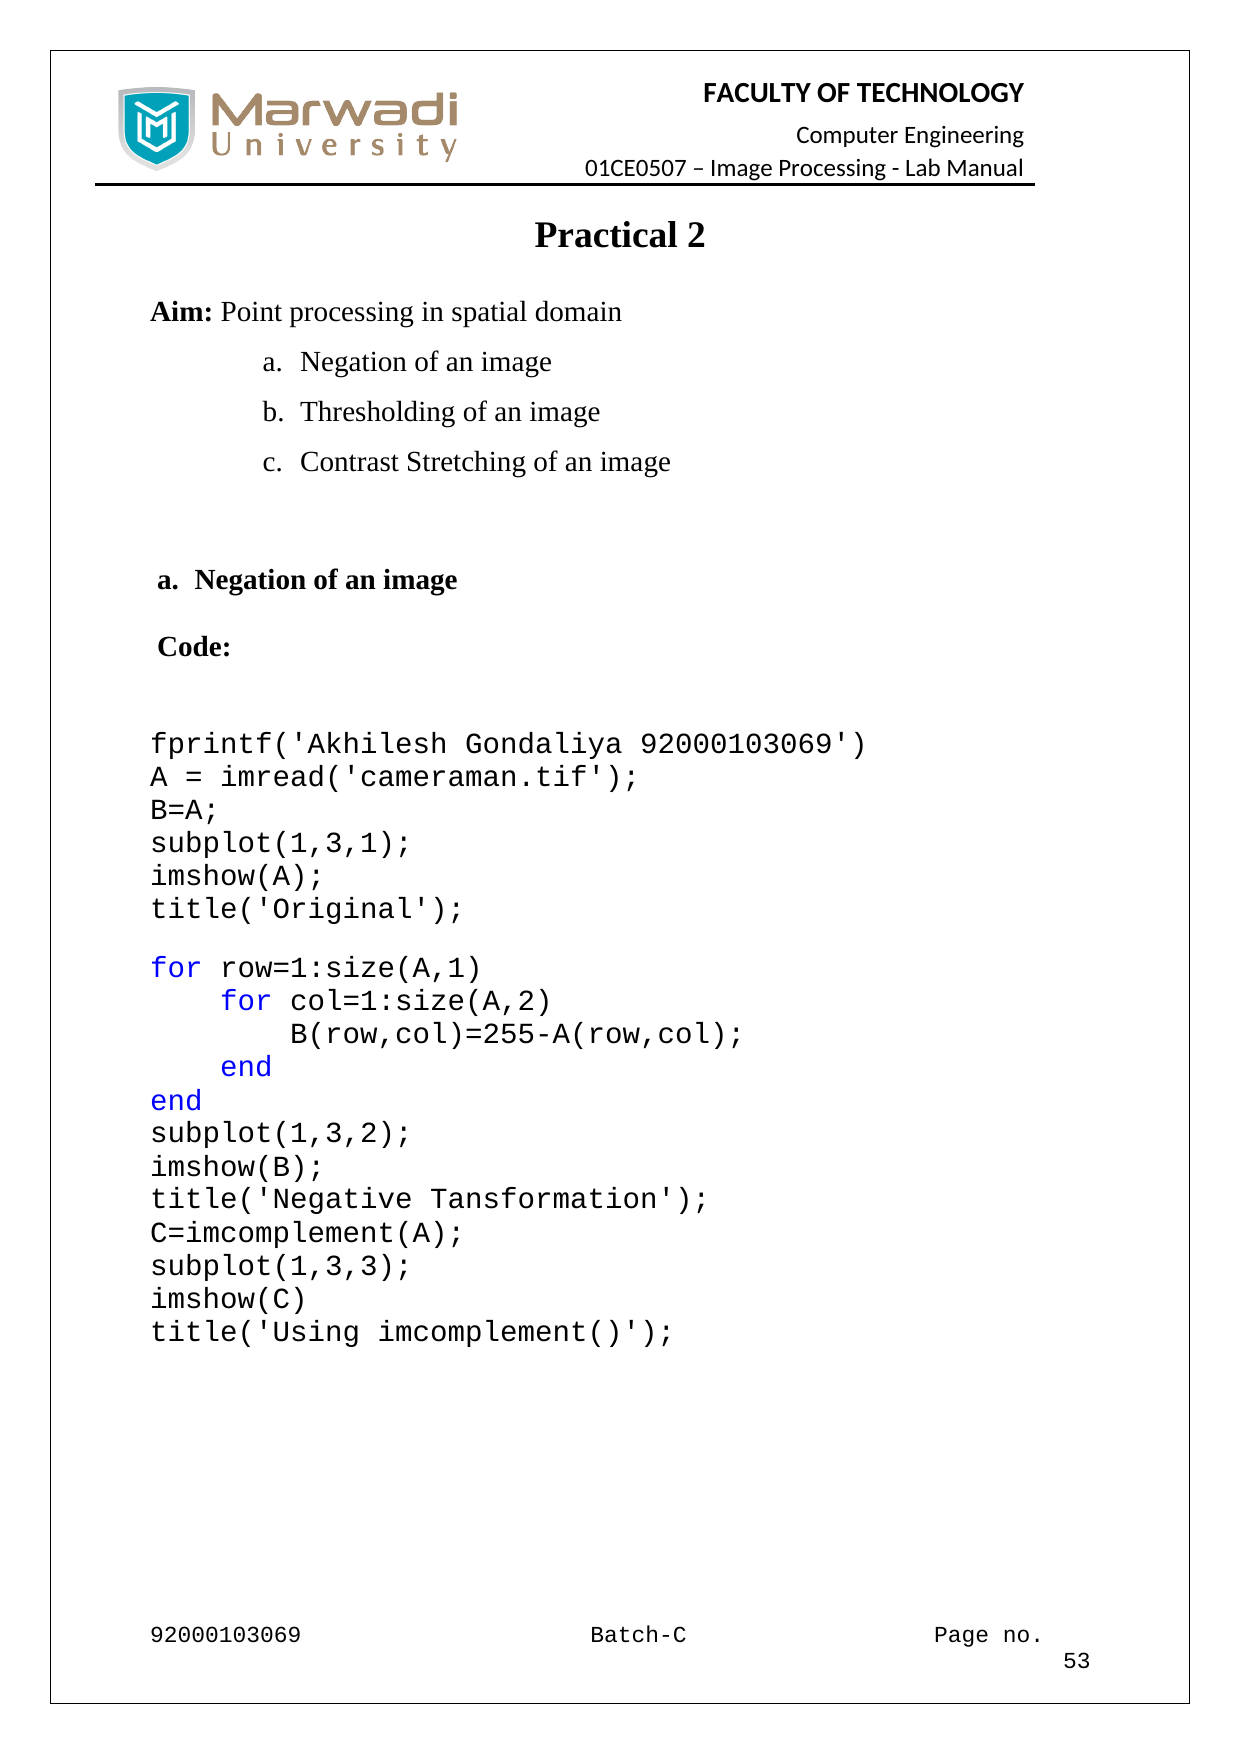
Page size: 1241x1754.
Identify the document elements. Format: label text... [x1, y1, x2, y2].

text end [150, 1053, 1090, 1086]
text subplot(1,3,3); [150, 1251, 1090, 1284]
text title('Negative Tansformation'); [150, 1185, 1090, 1218]
text subplot(1,3,2); [150, 1119, 1090, 1152]
text B=A; [150, 796, 1090, 828]
list Thresholding of an image [262, 394, 1090, 428]
text C=imcomplement(A); [150, 1218, 1090, 1251]
text fprintf('Akhilesh Gondaliya 92000103069') [150, 729, 1090, 762]
text Aim: Point processing in spatial domain [150, 294, 1090, 327]
text B(row,col)=255-A(row,col); [150, 1019, 1090, 1053]
text Practical 2 [150, 212, 1090, 255]
text title('Original'); [150, 894, 1090, 928]
text Code: [157, 629, 1090, 662]
list Negation of an image [262, 344, 1090, 377]
text title('Using imcomplement()'); [150, 1317, 1090, 1350]
text imshow(B); [150, 1152, 1090, 1185]
text for row=1:size(A,1) [150, 953, 1090, 987]
text A = imread('cameraman.tif'); [150, 762, 1090, 796]
text imshow(A); [150, 862, 1090, 894]
text end [150, 1086, 1090, 1119]
list Negation of an image [157, 562, 1090, 595]
list Contrast Stretching of an image [262, 444, 1090, 478]
text subplot(1,3,1); [150, 828, 1090, 862]
text for col=1:size(A,2) [150, 987, 1090, 1019]
text imshow(C) [150, 1284, 1090, 1317]
picture [106, 73, 469, 182]
